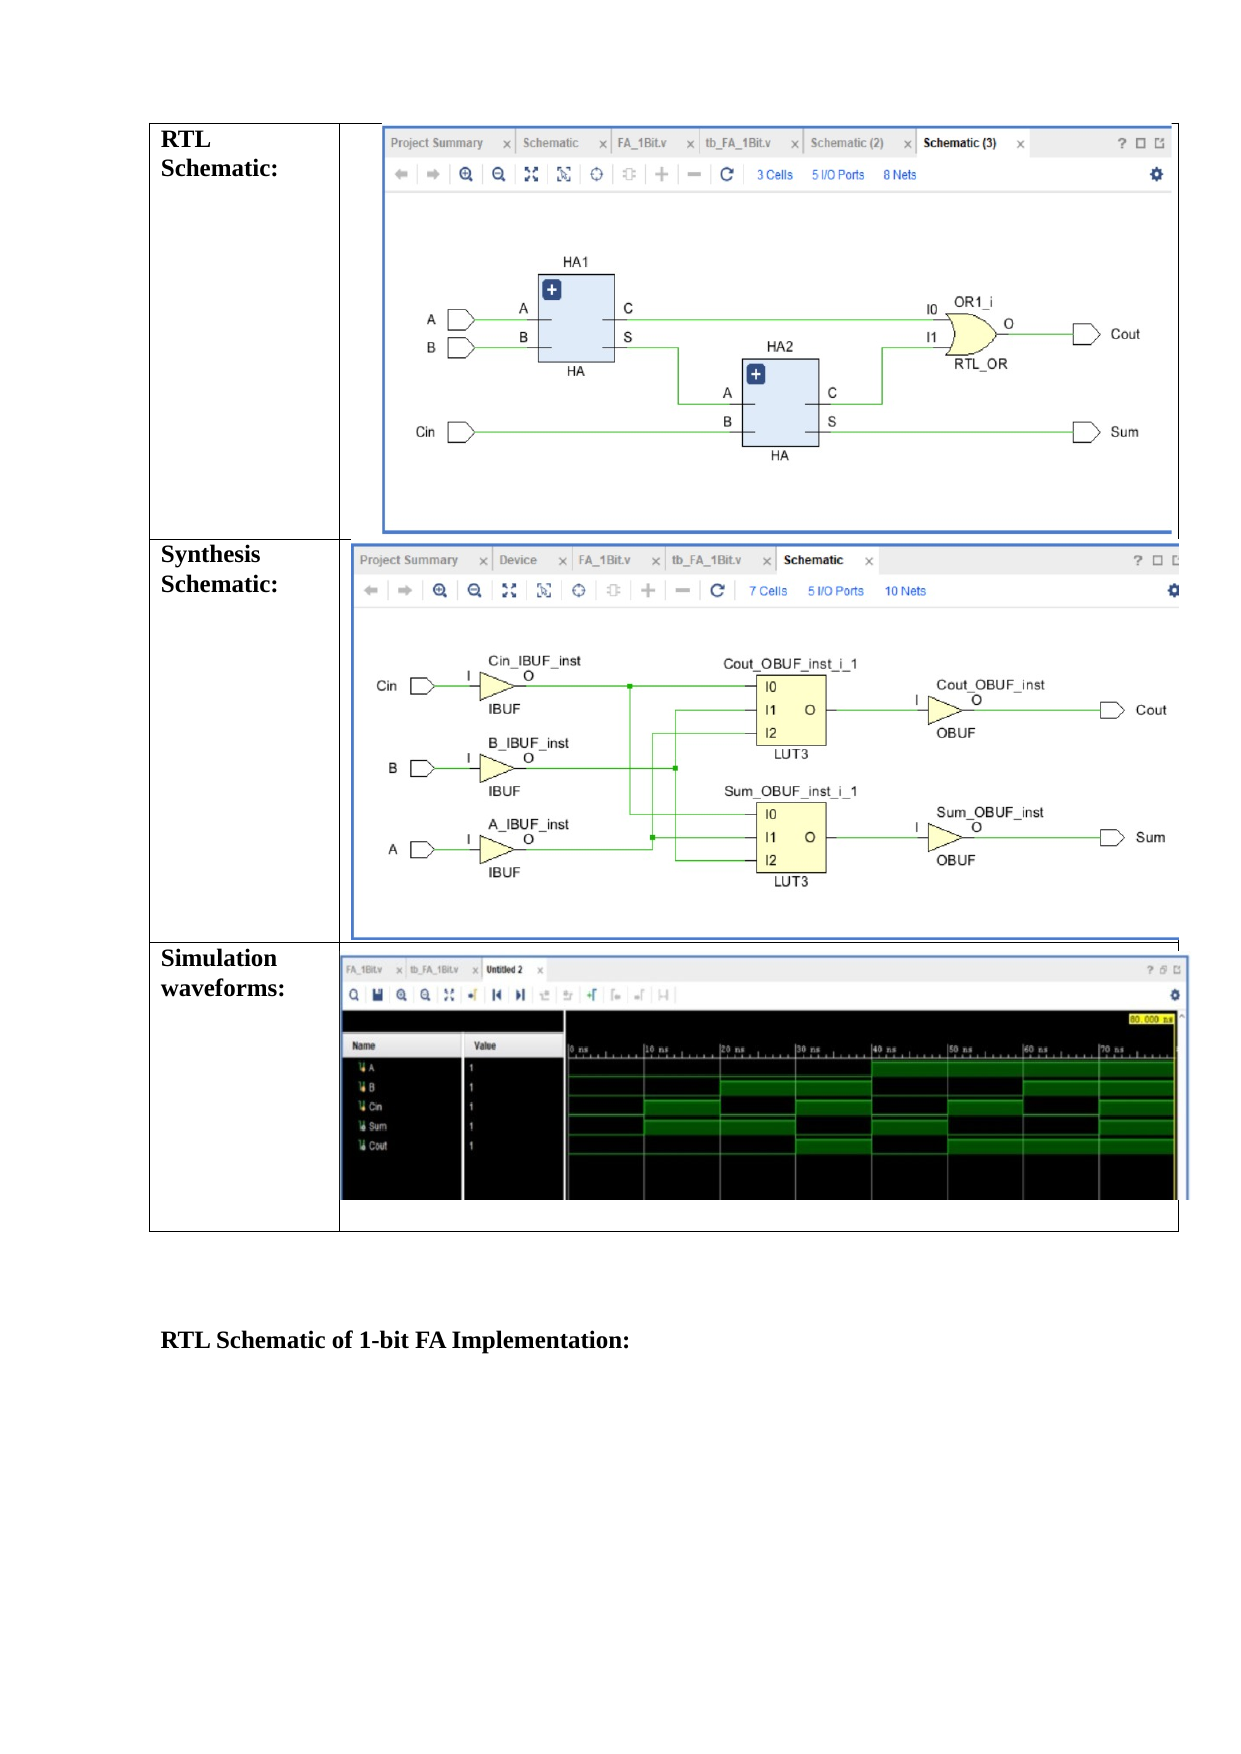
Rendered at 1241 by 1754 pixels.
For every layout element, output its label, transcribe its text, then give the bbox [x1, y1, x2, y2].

table_cell [340, 943, 1178, 951]
picture [381, 123, 1171, 537]
text RTL Schematic of 1-bit FA Implementation: [148, 1325, 1151, 1354]
table_cell [340, 540, 1178, 942]
table_cell Simulation waveforms: [150, 943, 339, 1231]
picture [339, 951, 1192, 1200]
table_cell RTL Schematic: [150, 124, 339, 538]
picture [351, 539, 1179, 940]
table_cell [340, 1200, 1178, 1231]
table_cell Synthesis Schematic: [150, 540, 339, 942]
table_cell [340, 124, 1178, 538]
